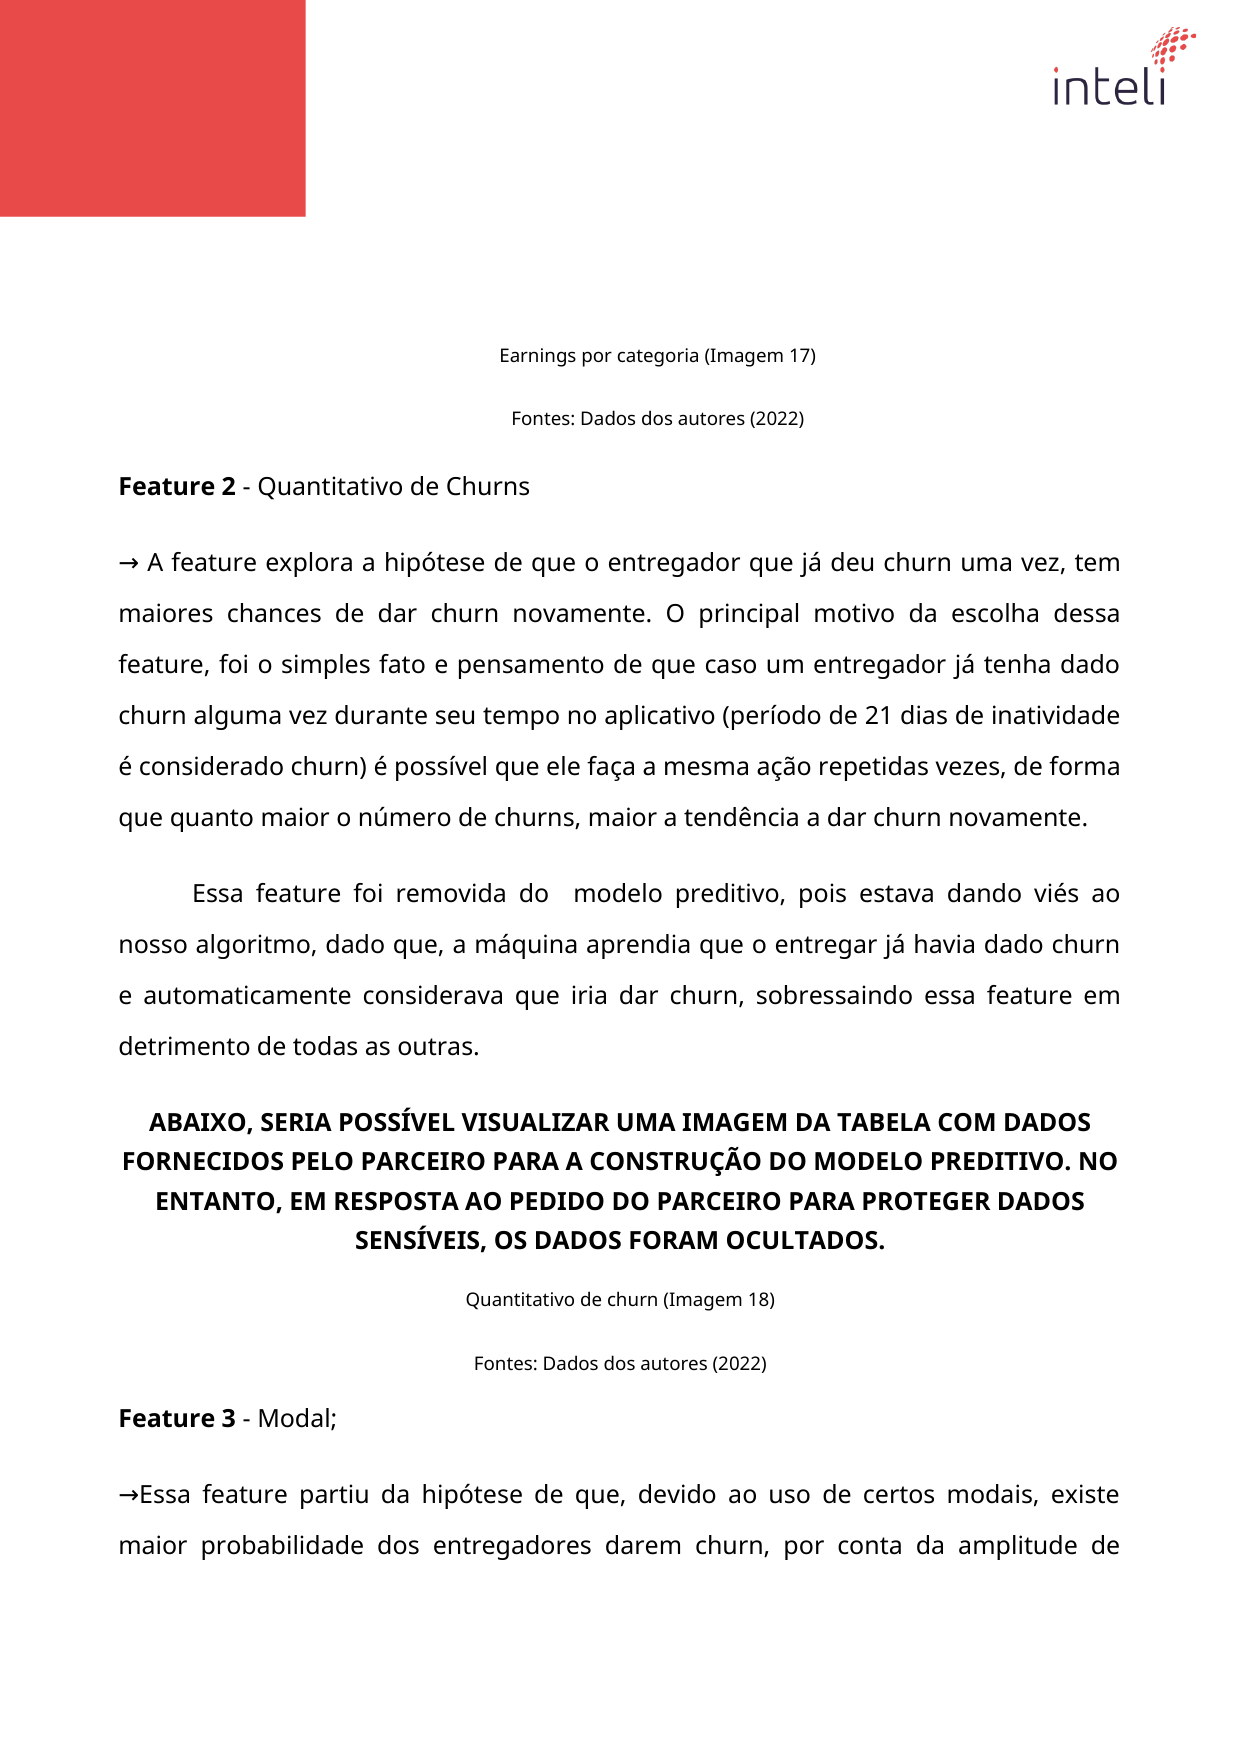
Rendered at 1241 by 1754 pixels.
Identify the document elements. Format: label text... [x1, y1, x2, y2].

text Essa feature foi removida do modelo preditivo, pois estava dando viés ao nosso algoritmo, dado que, a máquina aprendia que o entregar já havia dado churn e automaticamente considerava que iria dar churn, sobressaindo essa feature em detrimento de todas as outras. [118, 876, 1122, 1063]
text Fontes: Dados dos autores (2022) [118, 1350, 1122, 1375]
text Earnings por categoria (Imagem 17) [193, 342, 1122, 367]
text Feature 3 - Modal; [118, 1400, 1122, 1434]
text Quantitativo de churn (Imagem 18) [118, 1287, 1122, 1312]
picture [1054, 27, 1197, 105]
text → A feature explora a hipótese de que o entregador que já deu churn uma vez, tem maiores chances de dar churn novamente. O principal motivo da escolha dessa feature, foi o simples fato e pensamento de que caso um entregador já tenha dado churn alguma vez durante seu tempo no aplicativo (período de 21 dias de inatividade é considerado churn) é possível que ele faça a mesma ação repetidas vezes, de forma que quanto maior o número de churns, maior a tendência a dar churn novamente. [118, 544, 1122, 834]
picture [0, 0, 306, 217]
text ABAIXO, SERIA POSSÍVEL VISUALIZAR UMA IMAGEM DA TABELA COM DADOS FORNECIDOS PELO PARCEIRO PARA A CONSTRUÇÃO DO MODELO PREDITIVO. NO ENTANTO, EM RESPOSTA AO PEDIDO DO PARCEIRO PARA PROTEGER DADOS SENSÍVEIS, OS DADOS FORAM OCULTADOS. [118, 1105, 1122, 1256]
text Feature 2 - Quantitativo de Churns [118, 468, 1122, 502]
text Fontes: Dados dos autores (2022) [193, 405, 1122, 431]
